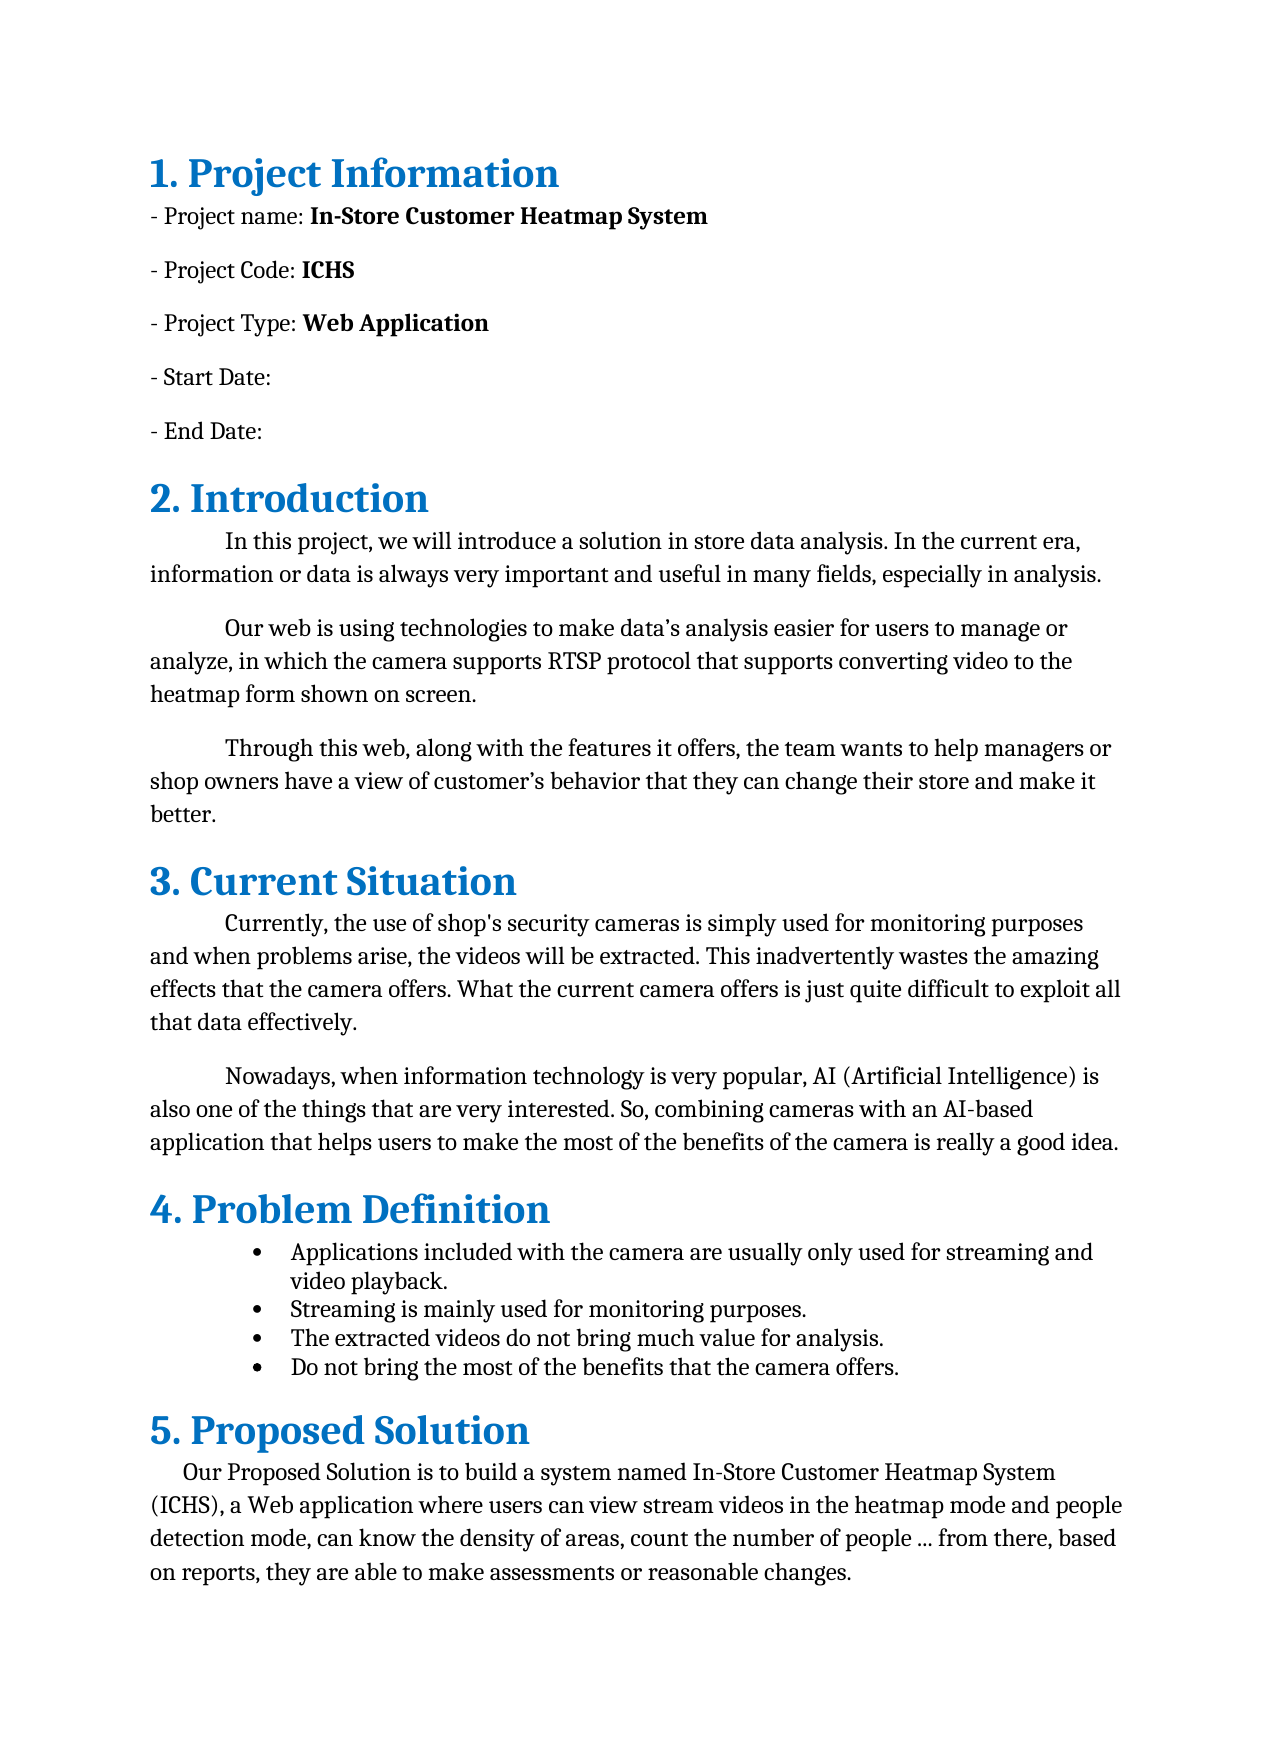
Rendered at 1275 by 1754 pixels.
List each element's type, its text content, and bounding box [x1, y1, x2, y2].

text - Project Code: ICHS [150, 256, 1125, 284]
text - End Date: [150, 417, 1125, 446]
text Our Proposed Solution is to build a system named In-Store Customer Heatmap System (ICHS), a Web application where users can view stream videos in the heatmap mode and people detection mode, can know the density of areas, count the number of people ... from there, based on reports, they are able to make assessments or reasonable changes. [150, 1458, 1125, 1586]
text Our web is using technologies to make data’s analysis easier for users to manage or analyze, in which the camera supports RTSP protocol that supports converting video to the heatmap form shown on screen. [150, 614, 1125, 708]
subtitle 3. Current Situation [150, 858, 1125, 906]
text - Project name: In-Store Customer Heatmap System [150, 202, 1125, 230]
subtitle 4. Problem Definition [150, 1186, 1125, 1234]
subtitle 1. Project Information [150, 150, 1125, 198]
text Currently, the use of shop's security cameras is simply used for monitoring purposes and when problems arise, the videos will be extracted. This inadvertently wastes the amazing effects that the camera offers. What the current camera offers is just quite difficult to exploit all that data effectively. [150, 909, 1125, 1037]
text Nowadays, when information technology is very popular, AI (Artificial Intelligence) is also one of the things that are very interested. So, combining cameras with an AI-based application that helps users to make the most of the benefits of the camera is really a good idea. [150, 1062, 1125, 1157]
subtitle 5. Proposed Solution [150, 1407, 1125, 1454]
list The extracted videos do not bring much value for analysis. [253, 1324, 1125, 1353]
list Streaming is mainly used for monitoring purposes. [253, 1295, 1125, 1324]
list Applications included with the camera are usually only used for streaming and video playback. [253, 1238, 1125, 1295]
text - Project Type: Web Application [150, 309, 1125, 338]
list Do not bring the most of the benefits that the camera offers. [253, 1353, 1125, 1382]
text In this project, we will introduce a solution in store data analysis. In the current era, information or data is always very important and useful in many fields, especially in analysis. [150, 527, 1125, 588]
text - Start Date: [150, 363, 1125, 392]
subtitle 2. Introduction [150, 475, 1125, 523]
text Through this web, along with the features it offers, the team wants to help managers or shop owners have a view of customer’s behavior that they can change their store and make it better. [150, 733, 1125, 828]
